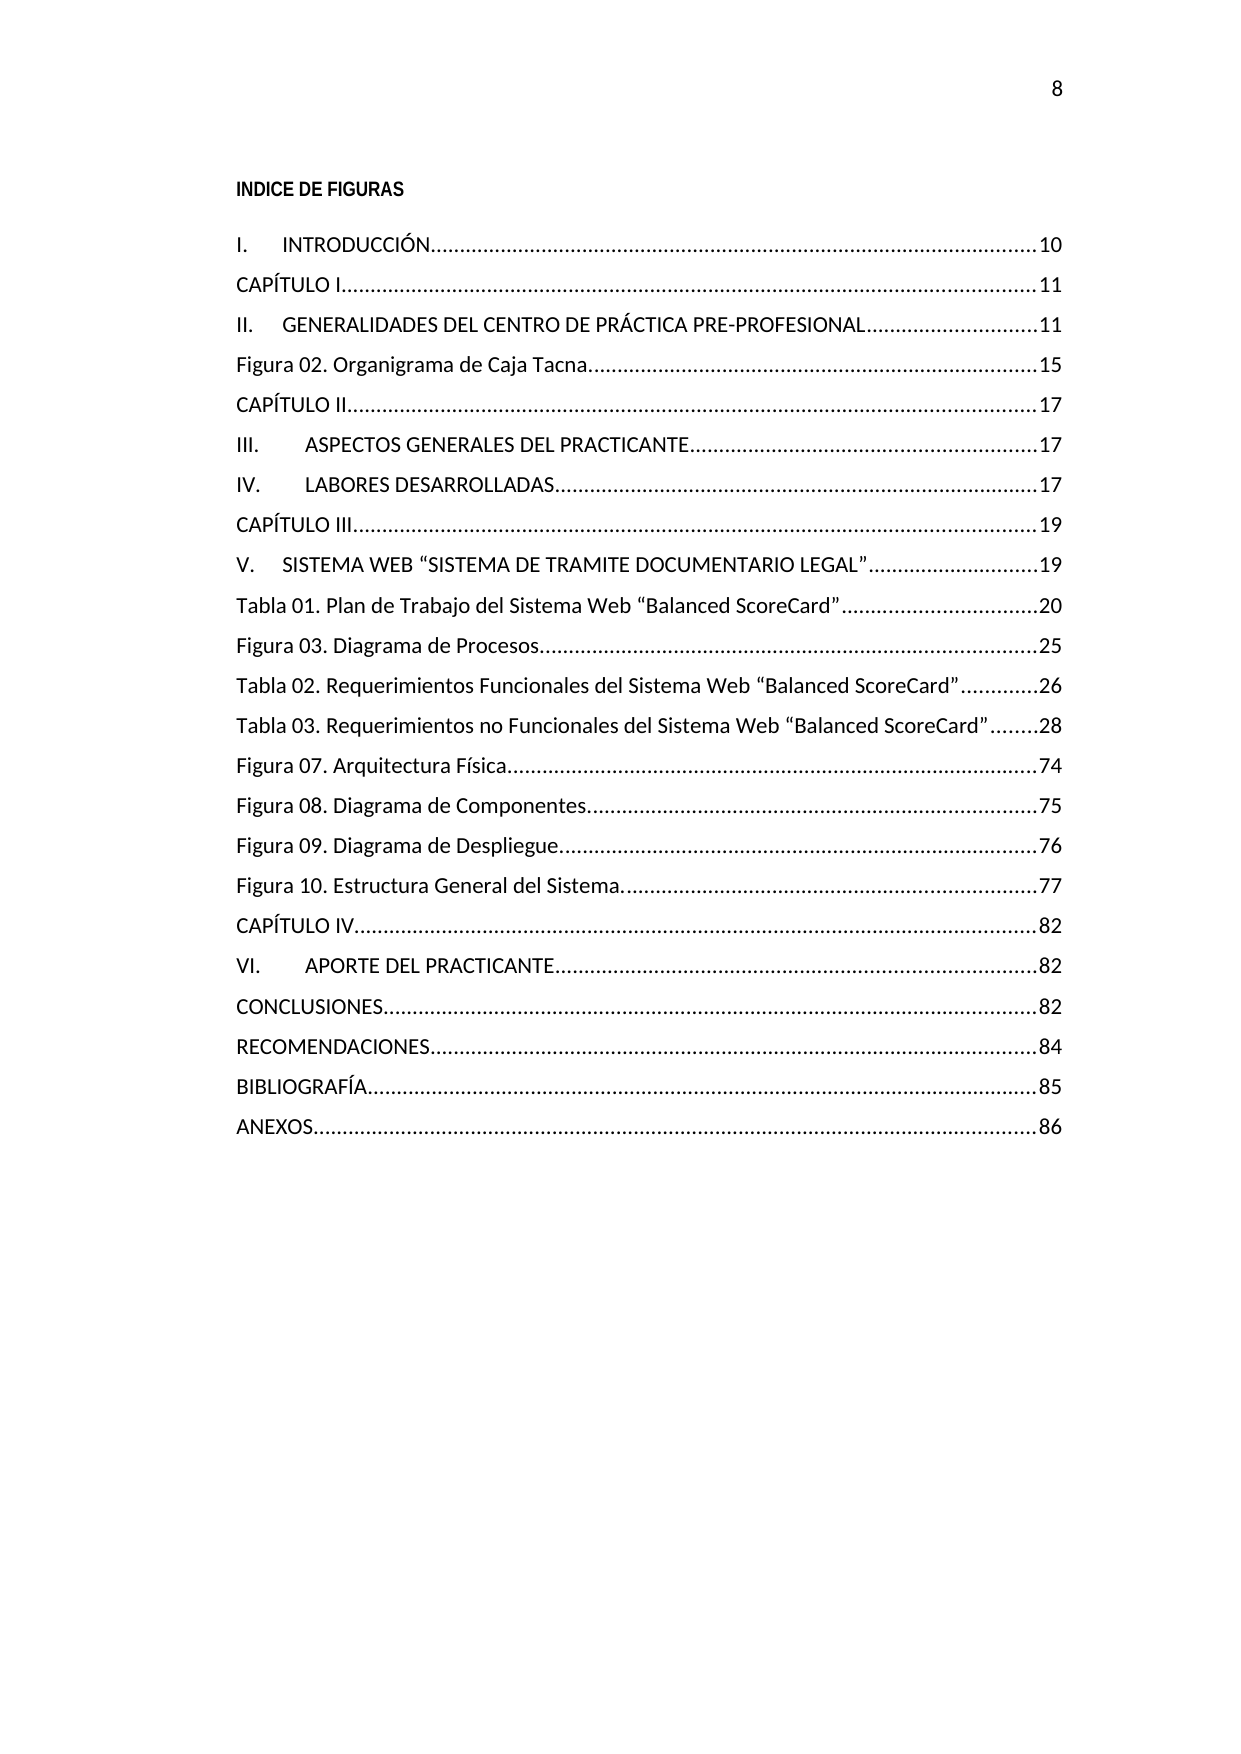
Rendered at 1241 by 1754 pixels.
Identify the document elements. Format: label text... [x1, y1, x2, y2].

text Figura 09. Diagrama de Despliegue. 76 [236, 831, 1063, 859]
text VI. APORTE DEL PRACTICANTE 82 [236, 952, 1063, 980]
text II. GENERALIDADES DEL CENTRO DE PRÁCTICA PRE-PROFESIONAL 11 [236, 310, 1063, 338]
text CONCLUSIONES 82 [236, 992, 1063, 1020]
text IV. LABORES DESARROLLADAS 17 [236, 470, 1063, 498]
text INDICE DE FIGURAS [236, 177, 1063, 201]
text CAPÍTULO III 19 [236, 511, 1063, 538]
text ANEXOS 86 [236, 1112, 1063, 1140]
text RECOMENDACIONES 84 [236, 1032, 1063, 1060]
text III. ASPECTOS GENERALES DEL PRACTICANTE 17 [236, 430, 1063, 458]
text CAPÍTULO IV 82 [236, 912, 1063, 939]
text Figura 03. Diagrama de Procesos. 25 [236, 631, 1063, 659]
text V. SISTEMA WEB “SISTEMA DE TRAMITE DOCUMENTARIO LEGAL” 19 [236, 551, 1063, 579]
text BIBLIOGRAFÍA 85 [236, 1072, 1063, 1100]
text Tabla 03. Requerimientos no Funcionales del Sistema Web “Balanced ScoreCard” 28 [236, 711, 1063, 739]
text Tabla 01. Plan de Trabajo del Sistema Web “Balanced ScoreCard” 20 [236, 591, 1063, 619]
text Tabla 02. Requerimientos Funcionales del Sistema Web “Balanced ScoreCard” 26 [236, 671, 1063, 699]
text CAPÍTULO II 17 [236, 390, 1063, 418]
text I. INTRODUCCIÓN 10 [236, 230, 1063, 258]
text Figura 02. Organigrama de Caja Tacna. 15 [236, 350, 1063, 378]
text Figura 10. Estructura General del Sistema. 77 [236, 871, 1063, 899]
text Figura 07. Arquitectura Física. 74 [236, 751, 1063, 779]
text Figura 08. Diagrama de Componentes. 75 [236, 791, 1063, 819]
text CAPÍTULO I 11 [236, 270, 1063, 298]
